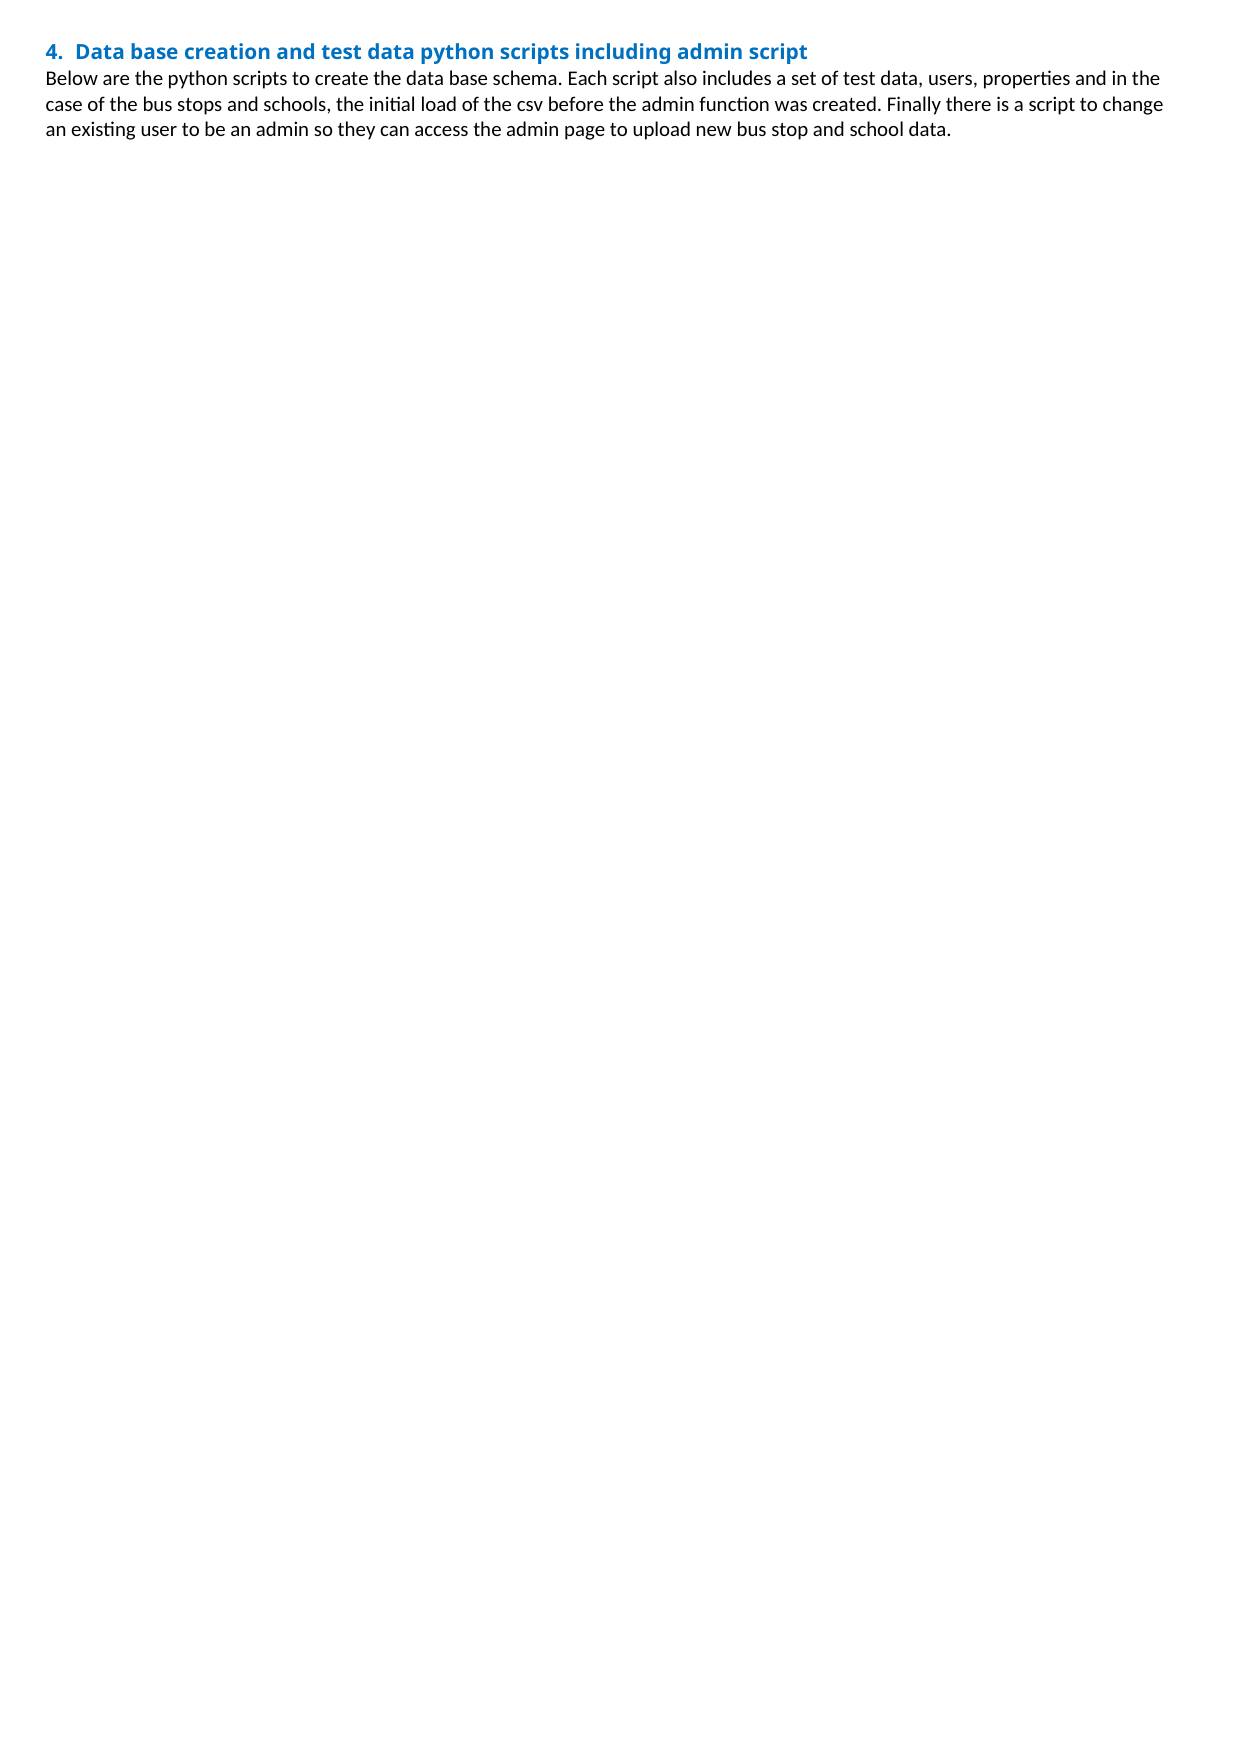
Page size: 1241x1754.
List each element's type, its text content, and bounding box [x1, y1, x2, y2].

list Data base creation and test data python scripts including admin script [45, 37, 1165, 66]
text Below are the python scripts to create the data base schema. Each script also includes a set of test data, users, properties and in the case of the bus stops and schools, the initial load of the csv before the admin function was created. Finally there is a script to change an existing user to be an admin so they can access the admin page to upload new bus stop and school data. [45, 66, 1165, 142]
